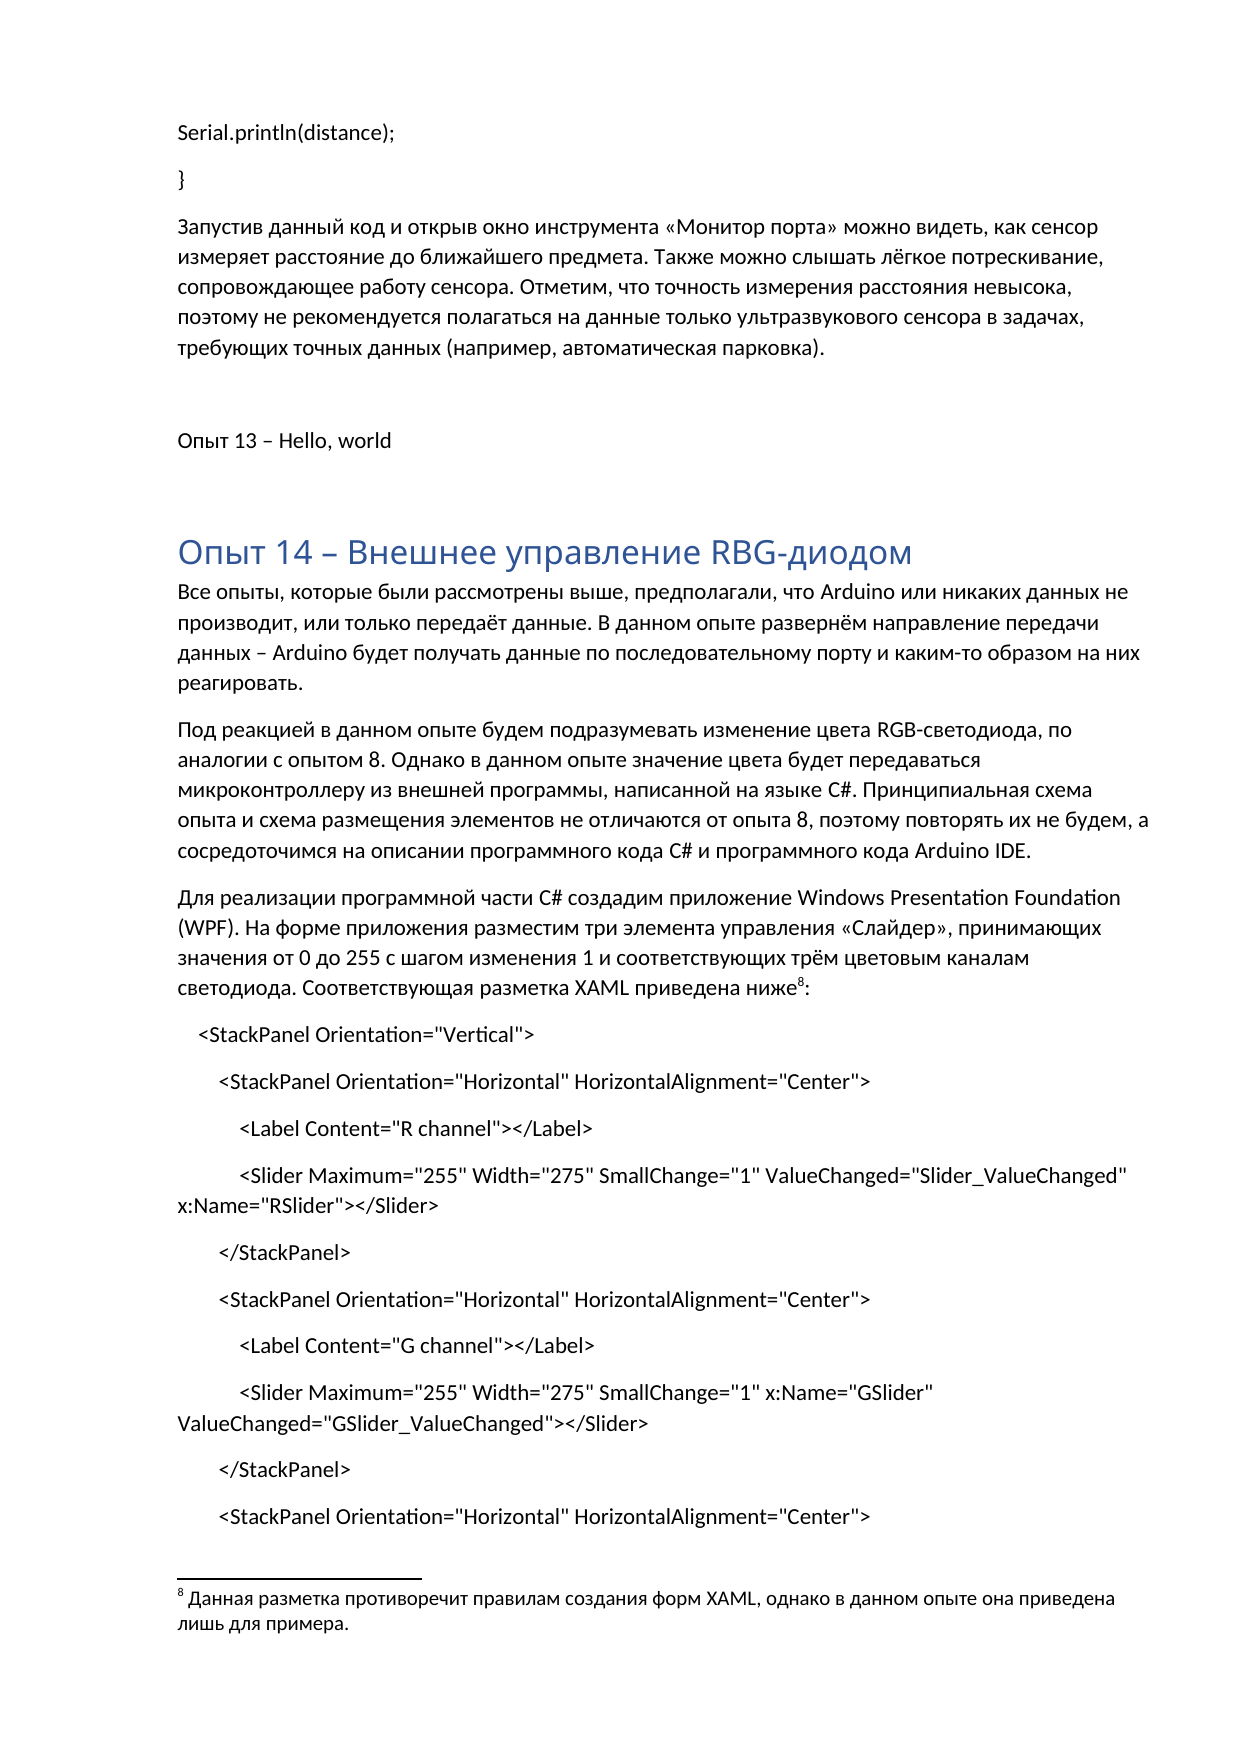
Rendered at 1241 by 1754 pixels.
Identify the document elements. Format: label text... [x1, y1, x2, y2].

text <Slider Maximum="255" Width="275" SmallChange="1" ValueChanged="Slider_ValueChanged" x:Name="RSlider"></Slider> [177, 1161, 1152, 1219]
text } [177, 165, 1152, 193]
text Все опыты, которые были рассмотрены выше, предполагали, что Arduino или никаких данных не производит, или только передаёт данные. В данном опыте развернём направление передачи данных – Arduino будет получать данные по последовательному порту и каким-то образом на них реагировать. [177, 577, 1152, 696]
text <Label Content="G channel"></Label> [177, 1332, 1152, 1360]
text Запустив данный код и открыв окно инструмента «Монитор порта» можно видеть, как сенсор измеряет расстояние до ближайшего предмета. Также можно слышать лёгкое потрескивание, сопровождающее работу сенсора. Отметим, что точность измерения расстояния невысока, поэтому не рекомендуется полагаться на данные только ультразвукового сенсора в задачах, требующих точных данных (например, автоматическая парковка). [177, 212, 1152, 361]
text <Label Content="R channel"></Label> [177, 1114, 1152, 1142]
text <StackPanel Orientation="Vertical"> [177, 1020, 1152, 1048]
text </StackPanel> [177, 1456, 1152, 1484]
text Для реализации программной части C# создадим приложение Windows Presentation Foundation (WPF). На форме приложения разместим три элемента управления «Слайдер», принимающих значения от 0 до 255 с шагом изменения 1 и соответствующих трём цветовым каналам светодиода. Соответствующая разметка XAML приведена ниже: [177, 883, 1152, 1001]
text Под реакцией в данном опыте будем подразумевать изменение цвета RGB-светодиода, по аналогии с опытом 8. Однако в данном опыте значение цвета будет передаваться микроконтроллеру из внешней программы, написанной на языке C#. Принципиальная схема опыта и схема размещения элементов не отличаются от опыта 8, поэтому повторять их не будем, а сосредоточимся на описании программного кода C# и программного кода Arduino IDE. [177, 715, 1152, 864]
subtitle Опыт 14 – Внешнее управление RBG-диодом [177, 528, 1152, 574]
text <Slider Maximum="255" Width="275" SmallChange="1" x:Name="GSlider" ValueChanged="GSlider_ValueChanged"></Slider> [177, 1378, 1152, 1437]
text Опыт 13 – Hello, world [177, 426, 1152, 454]
text <StackPanel Orientation="Horizontal" HorizontalAlignment="Center"> [177, 1067, 1152, 1095]
text Serial.println(distance); [177, 118, 1152, 146]
text </StackPanel> [177, 1238, 1152, 1266]
text <StackPanel Orientation="Horizontal" HorizontalAlignment="Center"> [177, 1285, 1152, 1313]
text <StackPanel Orientation="Horizontal" HorizontalAlignment="Center"> [177, 1502, 1152, 1531]
